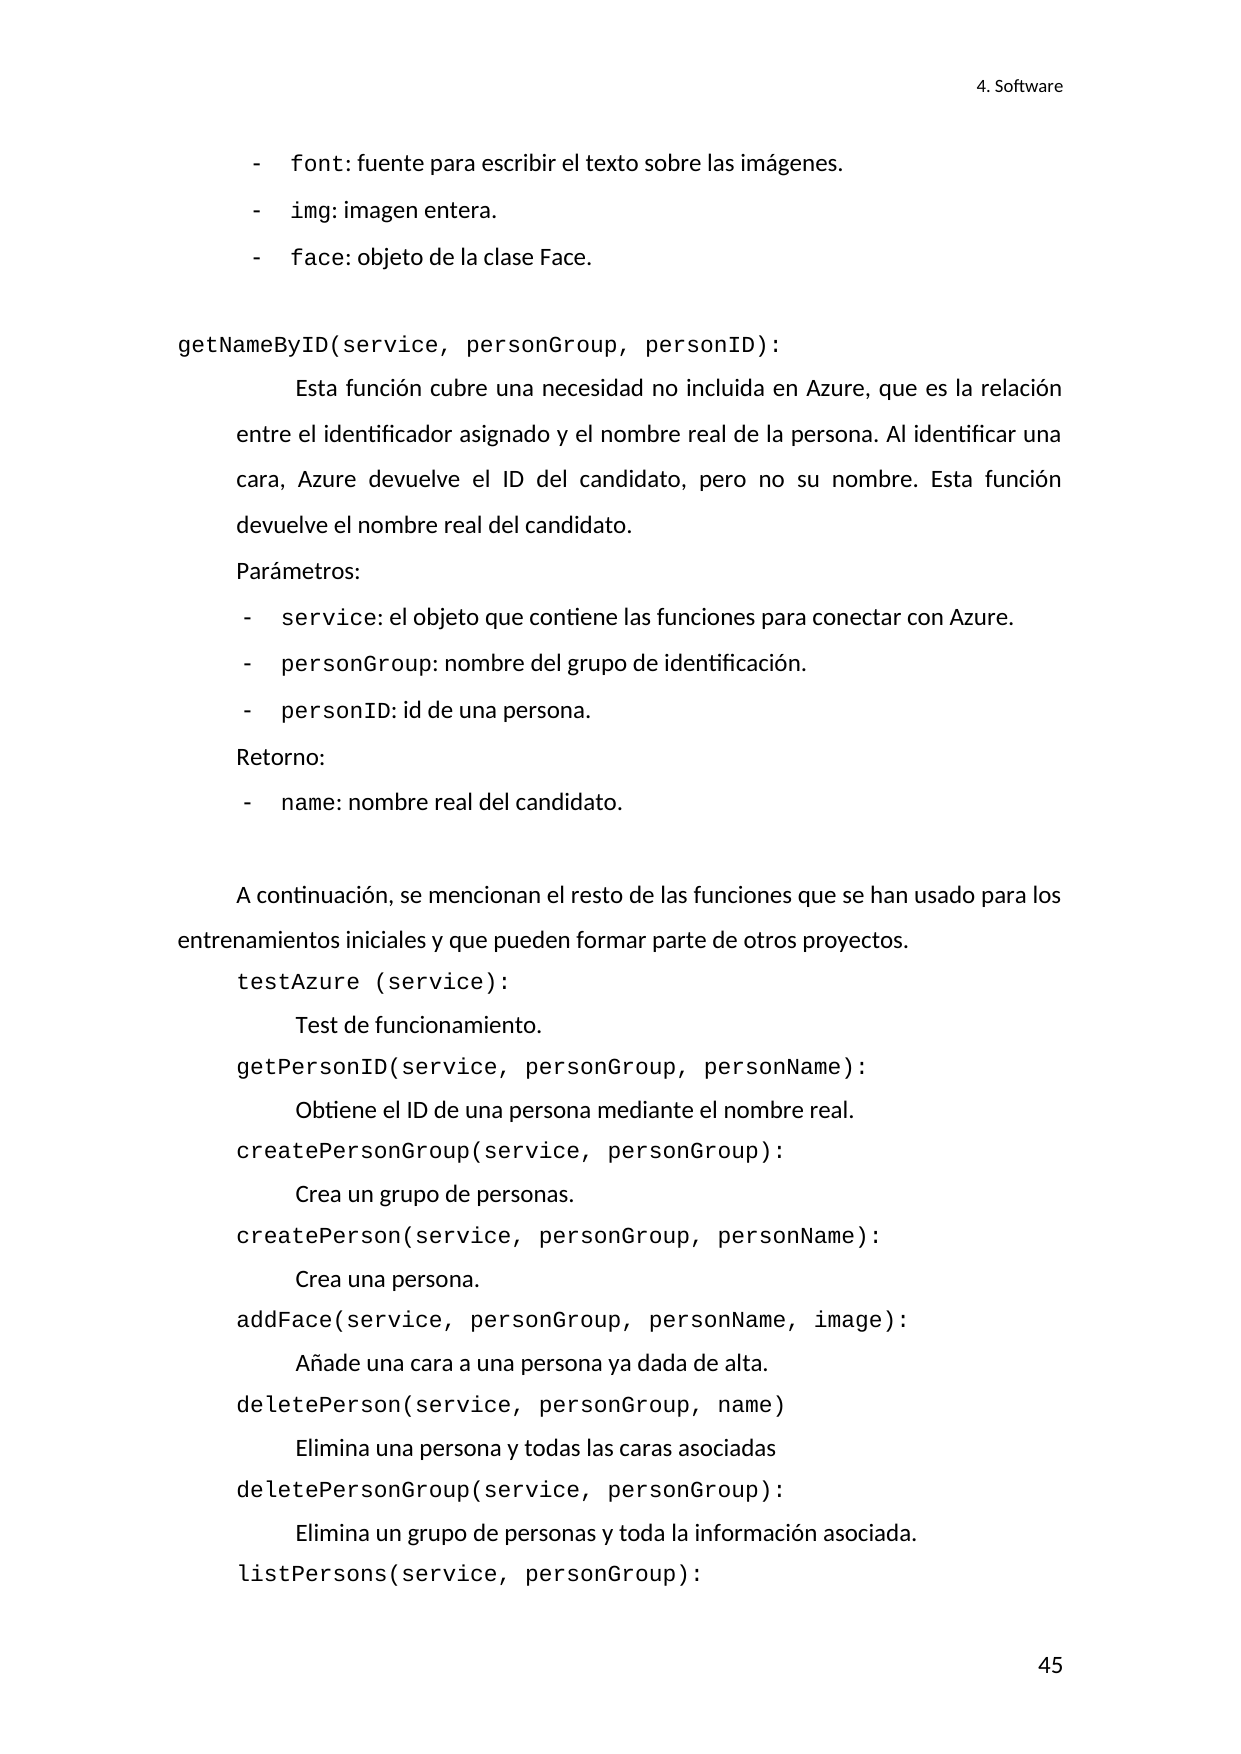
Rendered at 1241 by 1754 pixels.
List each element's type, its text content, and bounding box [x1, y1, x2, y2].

text getPersonID(service, personGroup, personName): [177, 1055, 1063, 1081]
text Elimina un grupo de personas y toda la información asociada. [236, 1517, 1063, 1547]
list face: objeto de la clase Face. [252, 241, 1063, 272]
text Esta función cubre una necesidad no incluida en Azure, que es la relación entre el identificador asignado y el nombre real de la persona. Al identificar una cara, Azure devuelve el ID del candidato, pero no su nombre. Esta función devuelve el nombre real del candidato. [236, 372, 1063, 540]
list service: el objeto que contiene las funciones para conectar con Azure. [243, 601, 1063, 632]
text Test de funcionamiento. [236, 1009, 1063, 1040]
text deletePerson(service, personGroup, name) [177, 1393, 1063, 1419]
text createPerson(service, personGroup, personName): [177, 1224, 1063, 1250]
text Elimina una persona y todas las caras asociadas [236, 1432, 1063, 1463]
text Crea un grupo de personas. [236, 1178, 1063, 1209]
text addFace(service, personGroup, personName, image): [177, 1309, 1063, 1335]
text Crea una persona. [236, 1263, 1063, 1293]
list font: fuente para escribir el texto sobre las imágenes. [252, 148, 1063, 179]
text Añade una cara a una persona ya dada de alta. [236, 1348, 1063, 1378]
text getNameByID(service, personGroup, personID): [177, 333, 1063, 359]
text A continuación, se mencionan el resto de las funciones que se han usado para los entrenamientos iniciales y que pueden formar parte de otros proyectos. [177, 879, 1063, 955]
list img: imagen entera. [252, 194, 1063, 225]
text listPersons(service, personGroup): [177, 1562, 1063, 1588]
list personID: id de una persona. [243, 694, 1063, 725]
text testAzure (service): [177, 970, 1063, 996]
text Parámetros: [215, 555, 1063, 586]
text Retorno: [177, 741, 1063, 771]
list personGroup: nombre del grupo de identificación. [243, 647, 1063, 679]
text deletePersonGroup(service, personGroup): [177, 1478, 1063, 1504]
list name: nombre real del candidato. [243, 787, 1063, 818]
text Obtiene el ID de una persona mediante el nombre real. [236, 1094, 1063, 1124]
text createPersonGroup(service, personGroup): [177, 1139, 1063, 1166]
